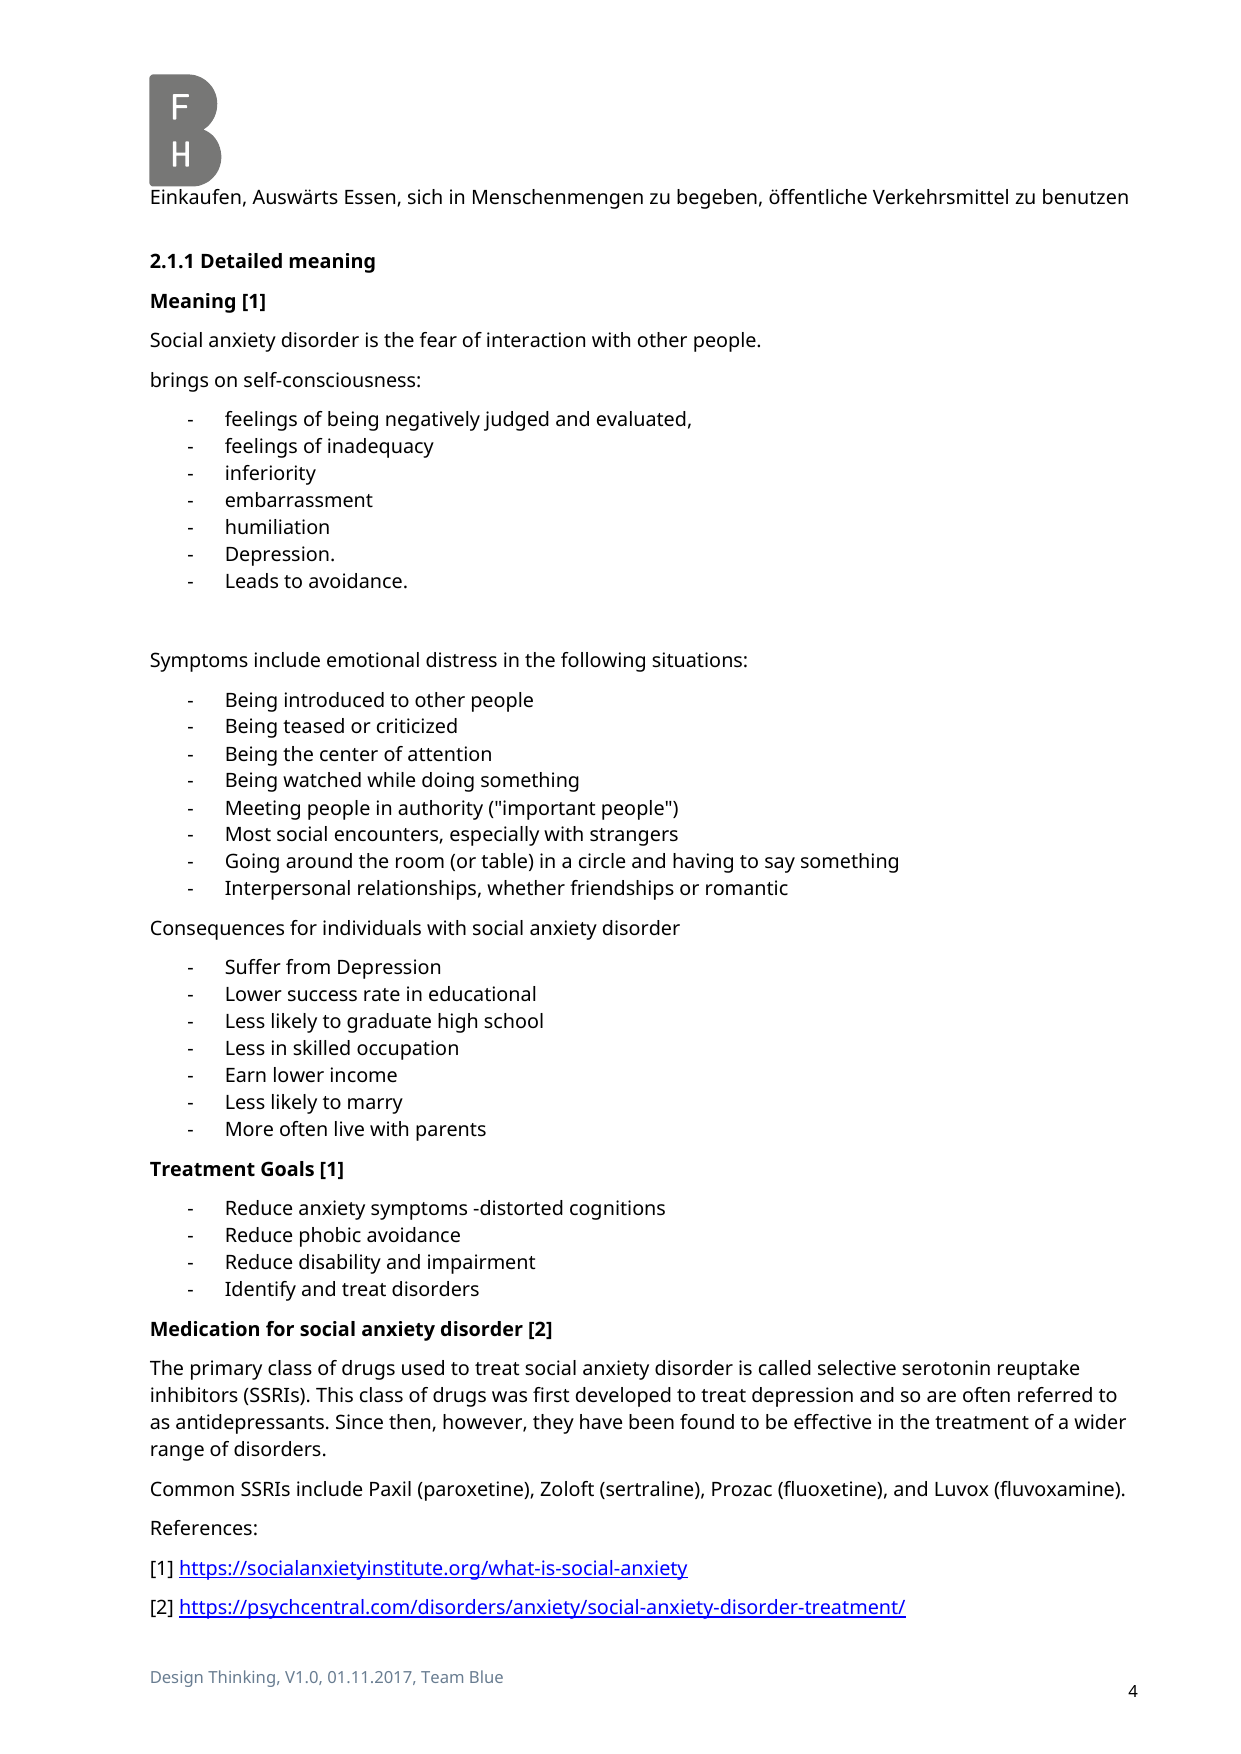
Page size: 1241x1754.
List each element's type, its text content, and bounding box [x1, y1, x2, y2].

list Reduce phobic avoidance [187, 1221, 1136, 1248]
list Being watched while doing something [187, 767, 1136, 794]
text Meaning [1] [149, 287, 1136, 314]
list Identify and treat disorders [187, 1275, 1136, 1302]
text [2] https://psychcentral.com/disorders/anxiety/social-anxiety-disorder-treatment/ [149, 1593, 1136, 1620]
list Less likely to graduate high school [187, 1008, 1136, 1034]
list Depression. [187, 540, 1136, 567]
list Being introduced to other people [187, 686, 1136, 713]
list Lower success rate in educational [187, 981, 1136, 1008]
list feelings of being negatively judged and evaluated, [187, 406, 1136, 432]
list Suffer from Depression [187, 954, 1136, 981]
text Common SSRIs include Paxil (paroxetine), Zoloft (sertraline), Prozac (fluoxetine), and Luvox (fluvoxamine). [149, 1475, 1136, 1502]
list Interpersonal relationships, whether friendships or romantic [187, 875, 1136, 902]
text Treatment Goals [1] [149, 1155, 1136, 1182]
list Reduce anxiety symptoms -distorted cognitions [187, 1194, 1136, 1221]
text Einkaufen, Auswärts Essen, sich in Menschenmengen zu begeben, öffentliche Verkehrsmittel zu benutzen [149, 183, 1136, 210]
text Consequences for individuals with social anxiety disorder [149, 914, 1136, 941]
text References: [149, 1514, 1136, 1541]
list inferiority [187, 459, 1136, 486]
list Earn lower income [187, 1062, 1136, 1088]
list Being teased or criticized [187, 713, 1136, 740]
text Symptoms include emotional distress in the following situations: [149, 646, 1136, 673]
text [1] https://socialanxietyinstitute.org/what-is-social-anxiety [149, 1554, 1136, 1581]
list humiliation [187, 513, 1136, 540]
text brings on self-consciousness: [149, 366, 1136, 393]
list Going around the room (or table) in a circle and having to say something [187, 848, 1136, 875]
text Social anxiety disorder is the fear of interaction with other people. [149, 327, 1136, 353]
list Being the center of attention [187, 740, 1136, 767]
list Less likely to marry [187, 1088, 1136, 1116]
text Medication for social anxiety disorder [2] [149, 1315, 1136, 1342]
list Less in skilled occupation [187, 1034, 1136, 1062]
list Most social encounters, especially with strangers [187, 821, 1136, 848]
text The primary class of drugs used to treat social anxiety disorder is called selective serotonin reuptake inhibitors (SSRIs). This class of drugs was first developed to treat depression and so are often referred to as antidepressants. Since then, however, they have been found to be effective in the treatment of a wider range of disorders. [149, 1354, 1136, 1462]
subtitle Detailed meaning [149, 248, 1136, 274]
list Reduce disability and impairment [187, 1248, 1136, 1275]
list Leads to avoidance. [187, 567, 1136, 594]
list Meeting people in authority ("important people") [187, 794, 1136, 821]
list More often live with parents [187, 1116, 1136, 1142]
list feelings of inadequacy [187, 432, 1136, 459]
list embarrassment [187, 486, 1136, 513]
